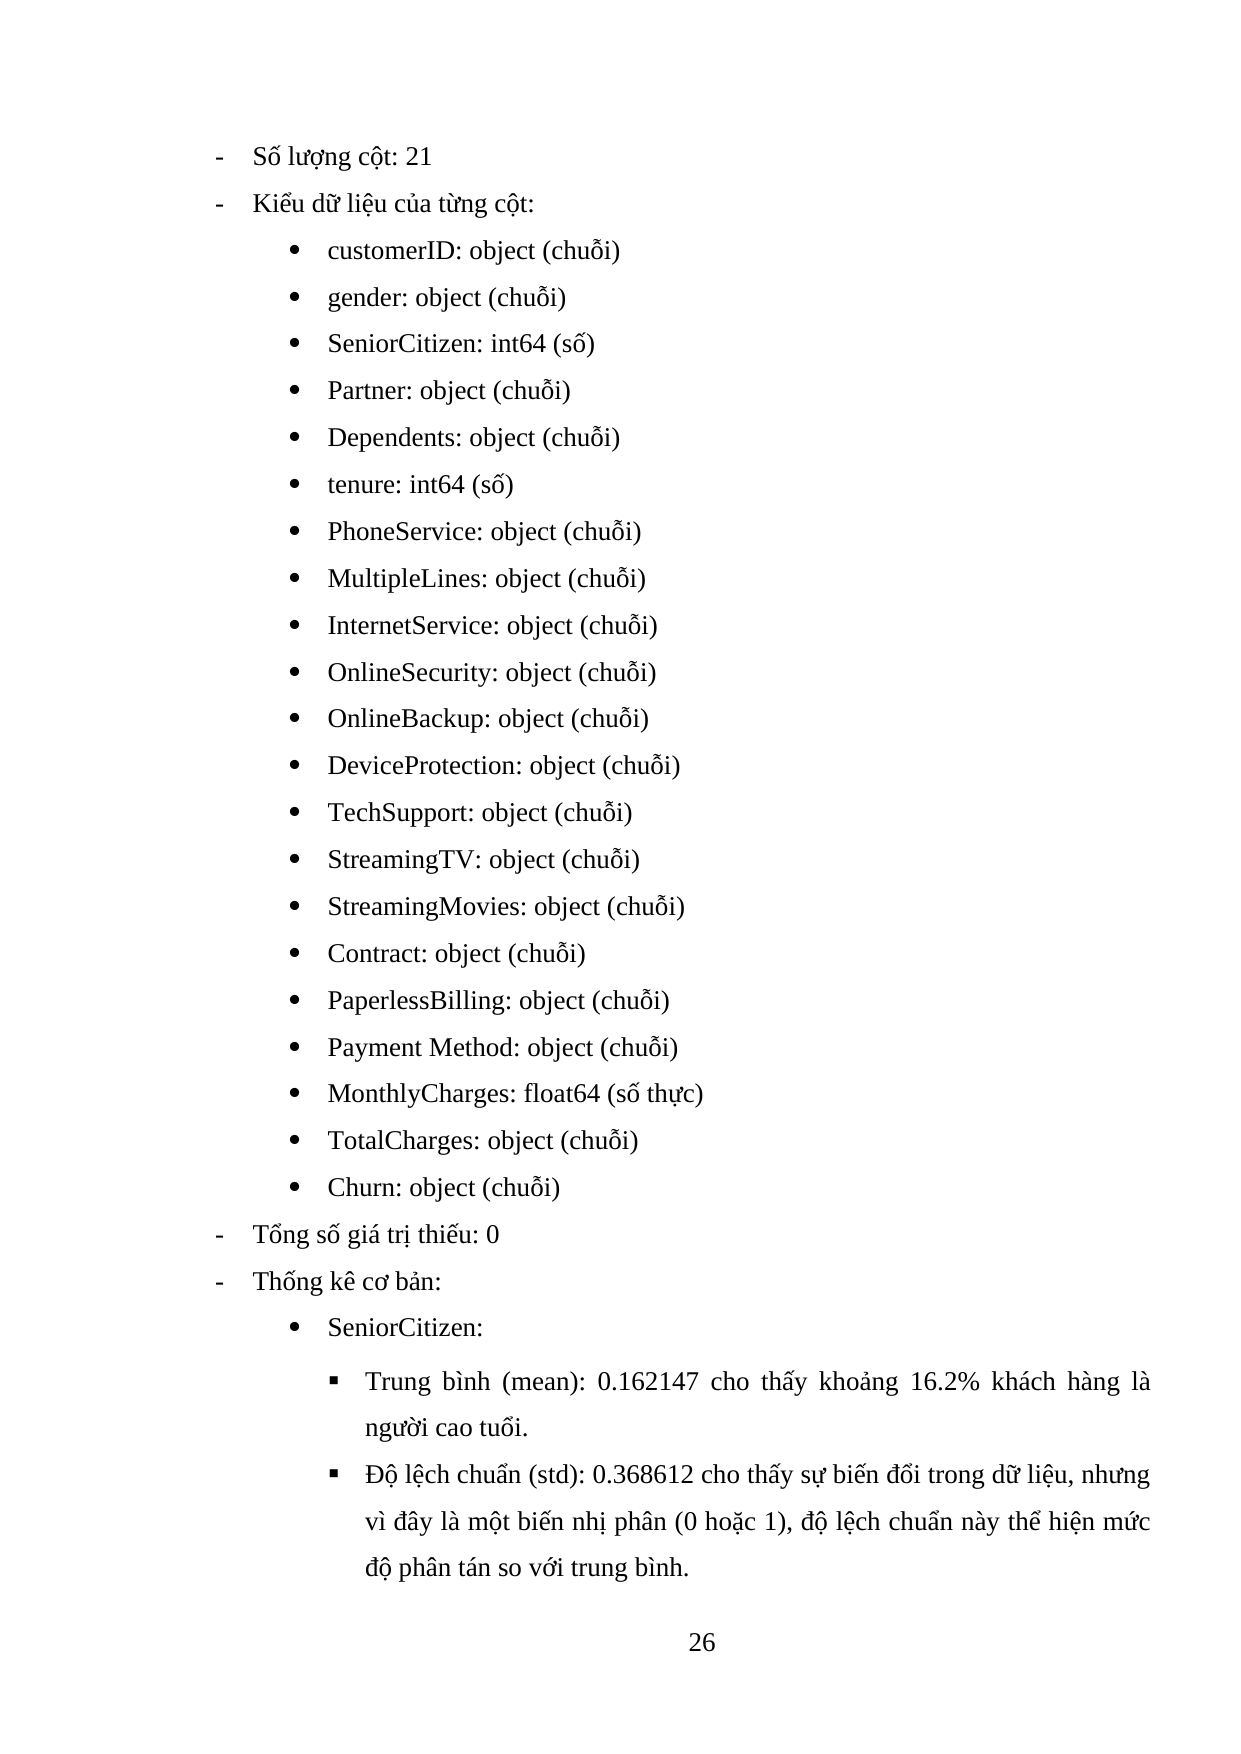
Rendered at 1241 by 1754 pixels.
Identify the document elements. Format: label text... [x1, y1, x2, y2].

list OnlineSecurity: object (chuỗi) [290, 656, 1152, 687]
list Kiểu dữ liệu của từng cột: [215, 187, 1152, 218]
list SeniorCitizen: int64 (số) [290, 327, 1152, 359]
list SeniorCitizen: [290, 1311, 1152, 1343]
list PaperlessBilling: object (chuỗi) [290, 984, 1152, 1015]
list PhoneService: object (chuỗi) [290, 515, 1152, 546]
list customerID: object (chuỗi) [290, 234, 1152, 265]
list Số lượng cột: 21 [215, 140, 1152, 172]
list Dependents: object (chuỗi) [290, 421, 1152, 452]
list Churn: object (chuỗi) [290, 1171, 1152, 1202]
list MultipleLines: object (chuỗi) [290, 562, 1152, 593]
list OnlineBackup: object (chuỗi) [290, 702, 1152, 734]
list Thống kê cơ bản: [215, 1265, 1152, 1296]
list Partner: object (chuỗi) [290, 374, 1152, 406]
list DeviceProtection: object (chuỗi) [290, 749, 1152, 781]
list tenure: int64 (số) [290, 468, 1152, 499]
list Độ lệch chuẩn (std): 0.368612 cho thấy sự biến đổi trong dữ liệu, nhưng vì đây là một biến nhị phân (0 hoặc 1), độ lệch chuẩn này thể hiện mức độ phân tán so với trung bình. [327, 1458, 1152, 1583]
list Contract: object (chuỗi) [290, 937, 1152, 968]
list TotalCharges: object (chuỗi) [290, 1124, 1152, 1156]
list StreamingTV: object (chuỗi) [290, 843, 1152, 874]
list gender: object (chuỗi) [290, 281, 1152, 312]
list TechSupport: object (chuỗi) [290, 796, 1152, 827]
list InternetService: object (chuỗi) [290, 609, 1152, 640]
list Tổng số giá trị thiếu: 0 [215, 1218, 1152, 1249]
list Trung bình (mean): 0.162147 cho thấy khoảng 16.2% khách hàng là người cao tuổi. [327, 1364, 1152, 1442]
list StreamingMovies: object (chuỗi) [290, 890, 1152, 921]
list Payment Method: object (chuỗi) [290, 1031, 1152, 1062]
list MonthlyCharges: float64 (số thực) [290, 1077, 1152, 1109]
